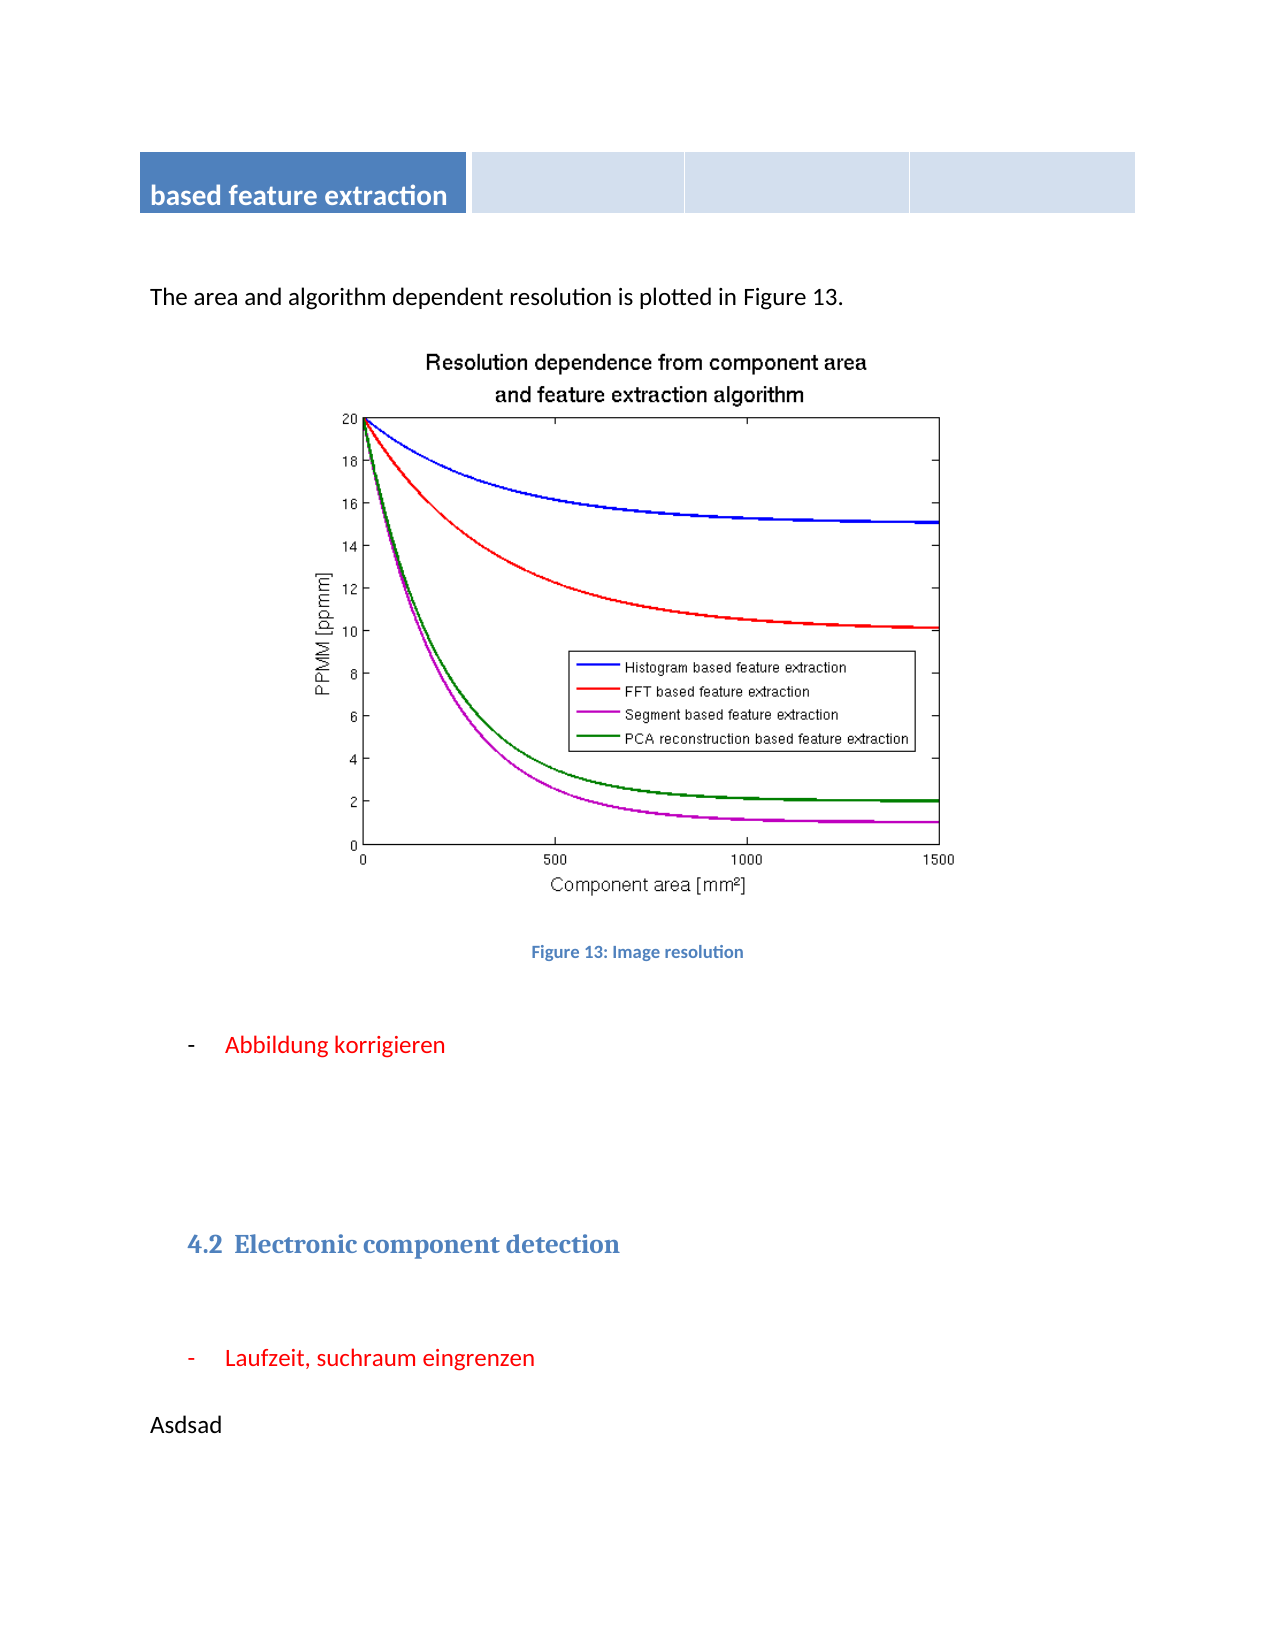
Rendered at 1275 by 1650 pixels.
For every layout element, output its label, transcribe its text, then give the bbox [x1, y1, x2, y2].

text Figure 13: Image resolution [150, 940, 1125, 963]
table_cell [140, 152, 466, 213]
table_cell 2 [910, 152, 1135, 213]
text Asdsad [150, 1409, 1125, 1440]
table_cell 0.005 [685, 152, 909, 213]
list Laufzeit, suchraum eingrenzen [187, 1343, 1125, 1373]
subtitle Electronic component detection [187, 1229, 1125, 1261]
text The area and algorithm dependent resolution is plotted in Figure 13. [150, 281, 1125, 312]
list Abbildung korrigieren [187, 1030, 1125, 1060]
picture [266, 347, 1009, 905]
table_cell 18 [472, 152, 684, 213]
